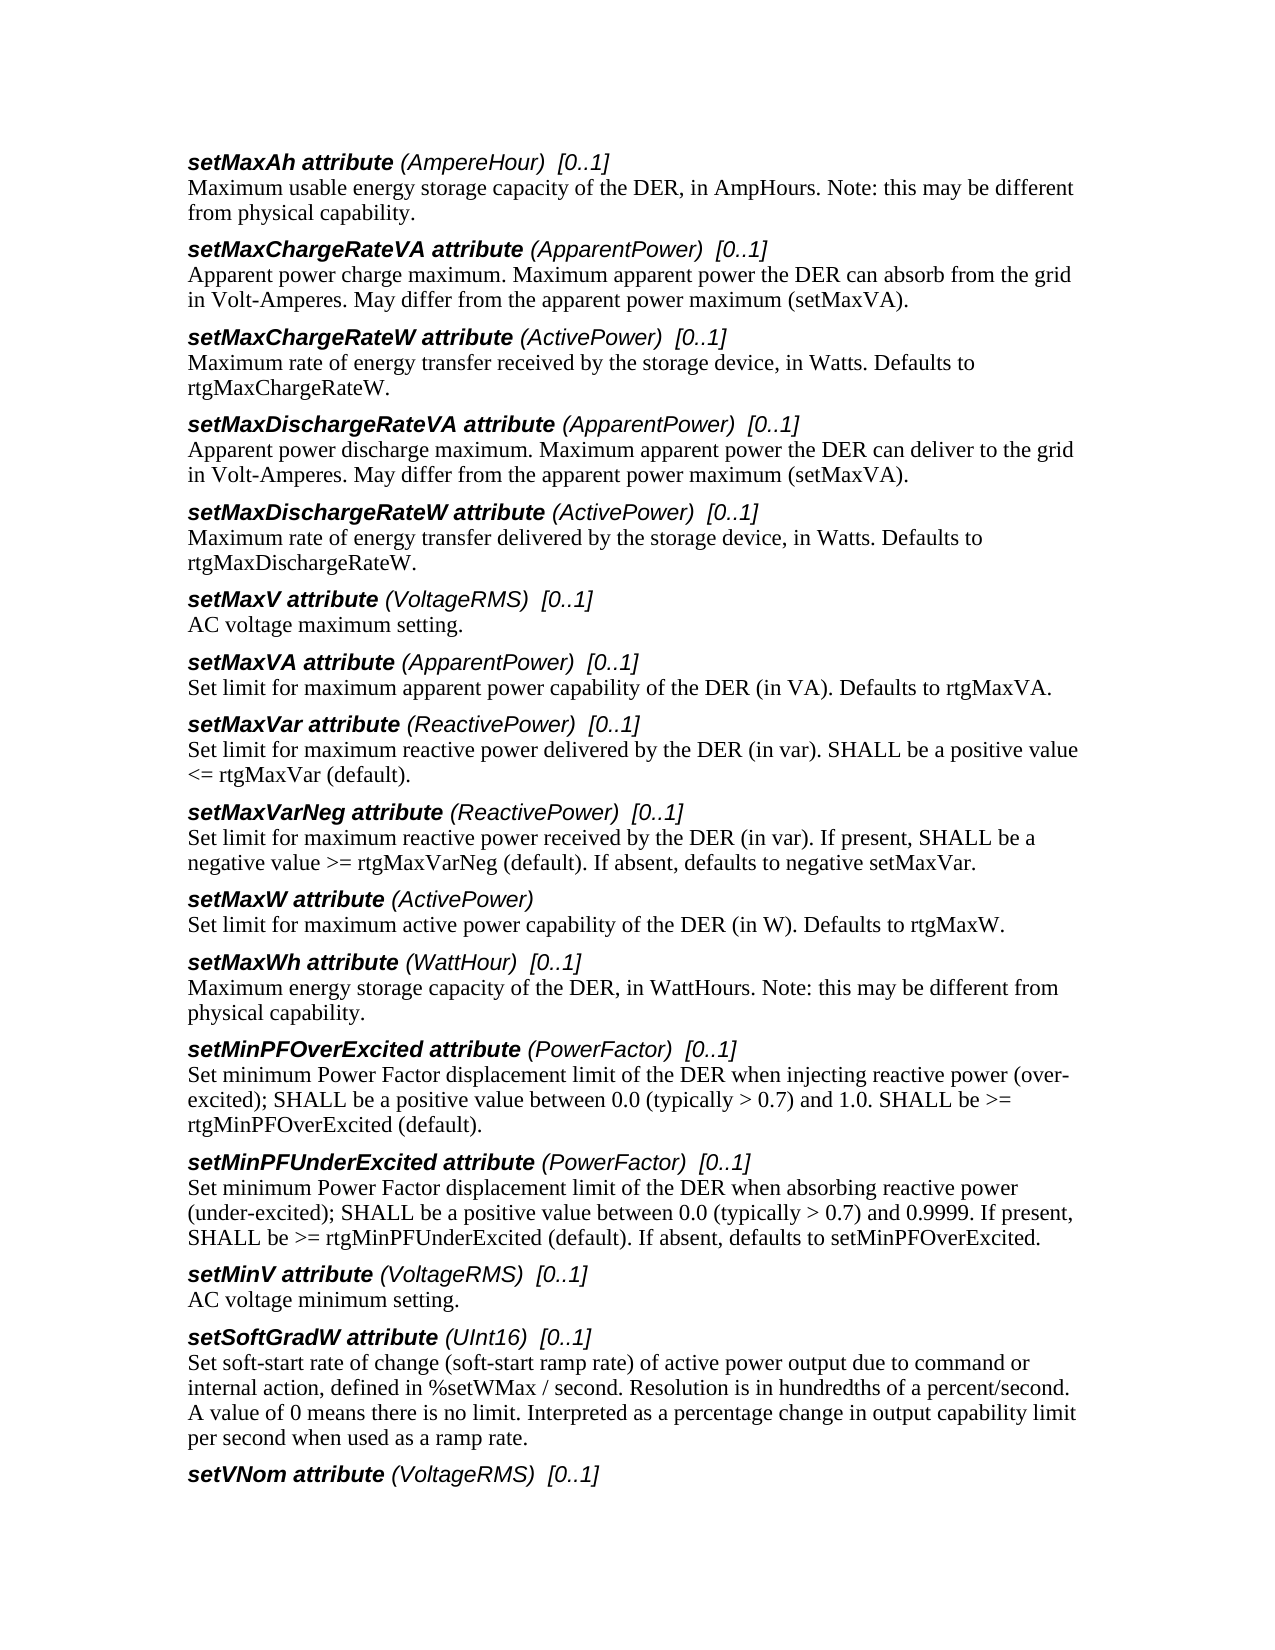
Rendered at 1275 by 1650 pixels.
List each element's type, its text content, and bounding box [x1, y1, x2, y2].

text setMaxV attribute (VoltageRMS) [0..1] [187, 587, 1087, 612]
text setVNom attribute (VoltageRMS) [0..1] [187, 1462, 1087, 1487]
text setMaxVA attribute (ApparentPower) [0..1] [187, 650, 1087, 675]
text Maximum energy storage capacity of the DER, in WattHours. Note: this may be different from physical capability. [187, 975, 1087, 1025]
text Set limit for maximum apparent power capability of the DER (in VA). Defaults to rtgMaxVA. [187, 675, 1087, 700]
text setMaxChargeRateVA attribute (ApparentPower) [0..1] [187, 237, 1087, 262]
text Set limit for maximum active power capability of the DER (in W). Defaults to rtgMaxW. [187, 912, 1087, 937]
text setMinPFOverExcited attribute (PowerFactor) [0..1] [187, 1037, 1087, 1062]
text setMaxDischargeRateVA attribute (ApparentPower) [0..1] [187, 412, 1087, 437]
text Set limit for maximum reactive power received by the DER (in var). If present, SHALL be a negative value >= rtgMaxVarNeg (default). If absent, defaults to negative setMaxVar. [187, 825, 1087, 875]
text Set minimum Power Factor displacement limit of the DER when absorbing reactive power (under-excited); SHALL be a positive value between 0.0 (typically > 0.7) and 0.9999. If present, SHALL be >= rtgMinPFUnderExcited (default). If absent, defaults to setMinPFOverExcited. [187, 1175, 1087, 1250]
text Maximum rate of energy transfer delivered by the storage device, in Watts. Defaults to rtgMaxDischargeRateW. [187, 525, 1087, 575]
text Set minimum Power Factor displacement limit of the DER when injecting reactive power (over-excited); SHALL be a positive value between 0.0 (typically > 0.7) and 1.0. SHALL be >= rtgMinPFOverExcited (default). [187, 1062, 1087, 1137]
text Apparent power charge maximum. Maximum apparent power the DER can absorb from the grid in Volt-Amperes. May differ from the apparent power maximum (setMaxVA). [187, 262, 1087, 312]
text setMaxW attribute (ActivePower) [187, 887, 1087, 912]
text Set limit for maximum reactive power delivered by the DER (in var). SHALL be a positive value <= rtgMaxVar (default). [187, 737, 1087, 787]
text Maximum usable energy storage capacity of the DER, in AmpHours. Note: this may be different from physical capability. [187, 175, 1087, 225]
text setMaxAh attribute (AmpereHour) [0..1] [187, 150, 1087, 175]
text Apparent power discharge maximum. Maximum apparent power the DER can deliver to the grid in Volt-Amperes. May differ from the apparent power maximum (setMaxVA). [187, 437, 1087, 487]
text setMaxWh attribute (WattHour) [0..1] [187, 950, 1087, 975]
text Maximum rate of energy transfer received by the storage device, in Watts. Defaults to rtgMaxChargeRateW. [187, 350, 1087, 400]
text setMaxVar attribute (ReactivePower) [0..1] [187, 712, 1087, 737]
text setMaxChargeRateW attribute (ActivePower) [0..1] [187, 325, 1087, 350]
text setSoftGradW attribute (UInt16) [0..1] [187, 1325, 1087, 1350]
text setMinPFUnderExcited attribute (PowerFactor) [0..1] [187, 1150, 1087, 1175]
text setMinV attribute (VoltageRMS) [0..1] [187, 1262, 1087, 1287]
text AC voltage maximum setting. [187, 612, 1087, 637]
text AC voltage minimum setting. [187, 1287, 1087, 1312]
text Set soft-start rate of change (soft-start ramp rate) of active power output due to command or internal action, defined in %setWMax / second. Resolution is in hundredths of a percent/second. A value of 0 means there is no limit. Interpreted as a percentage change in output capability limit per second when used as a ramp rate. [187, 1350, 1087, 1450]
text setMaxDischargeRateW attribute (ActivePower) [0..1] [187, 500, 1087, 525]
text setMaxVarNeg attribute (ReactivePower) [0..1] [187, 800, 1087, 825]
